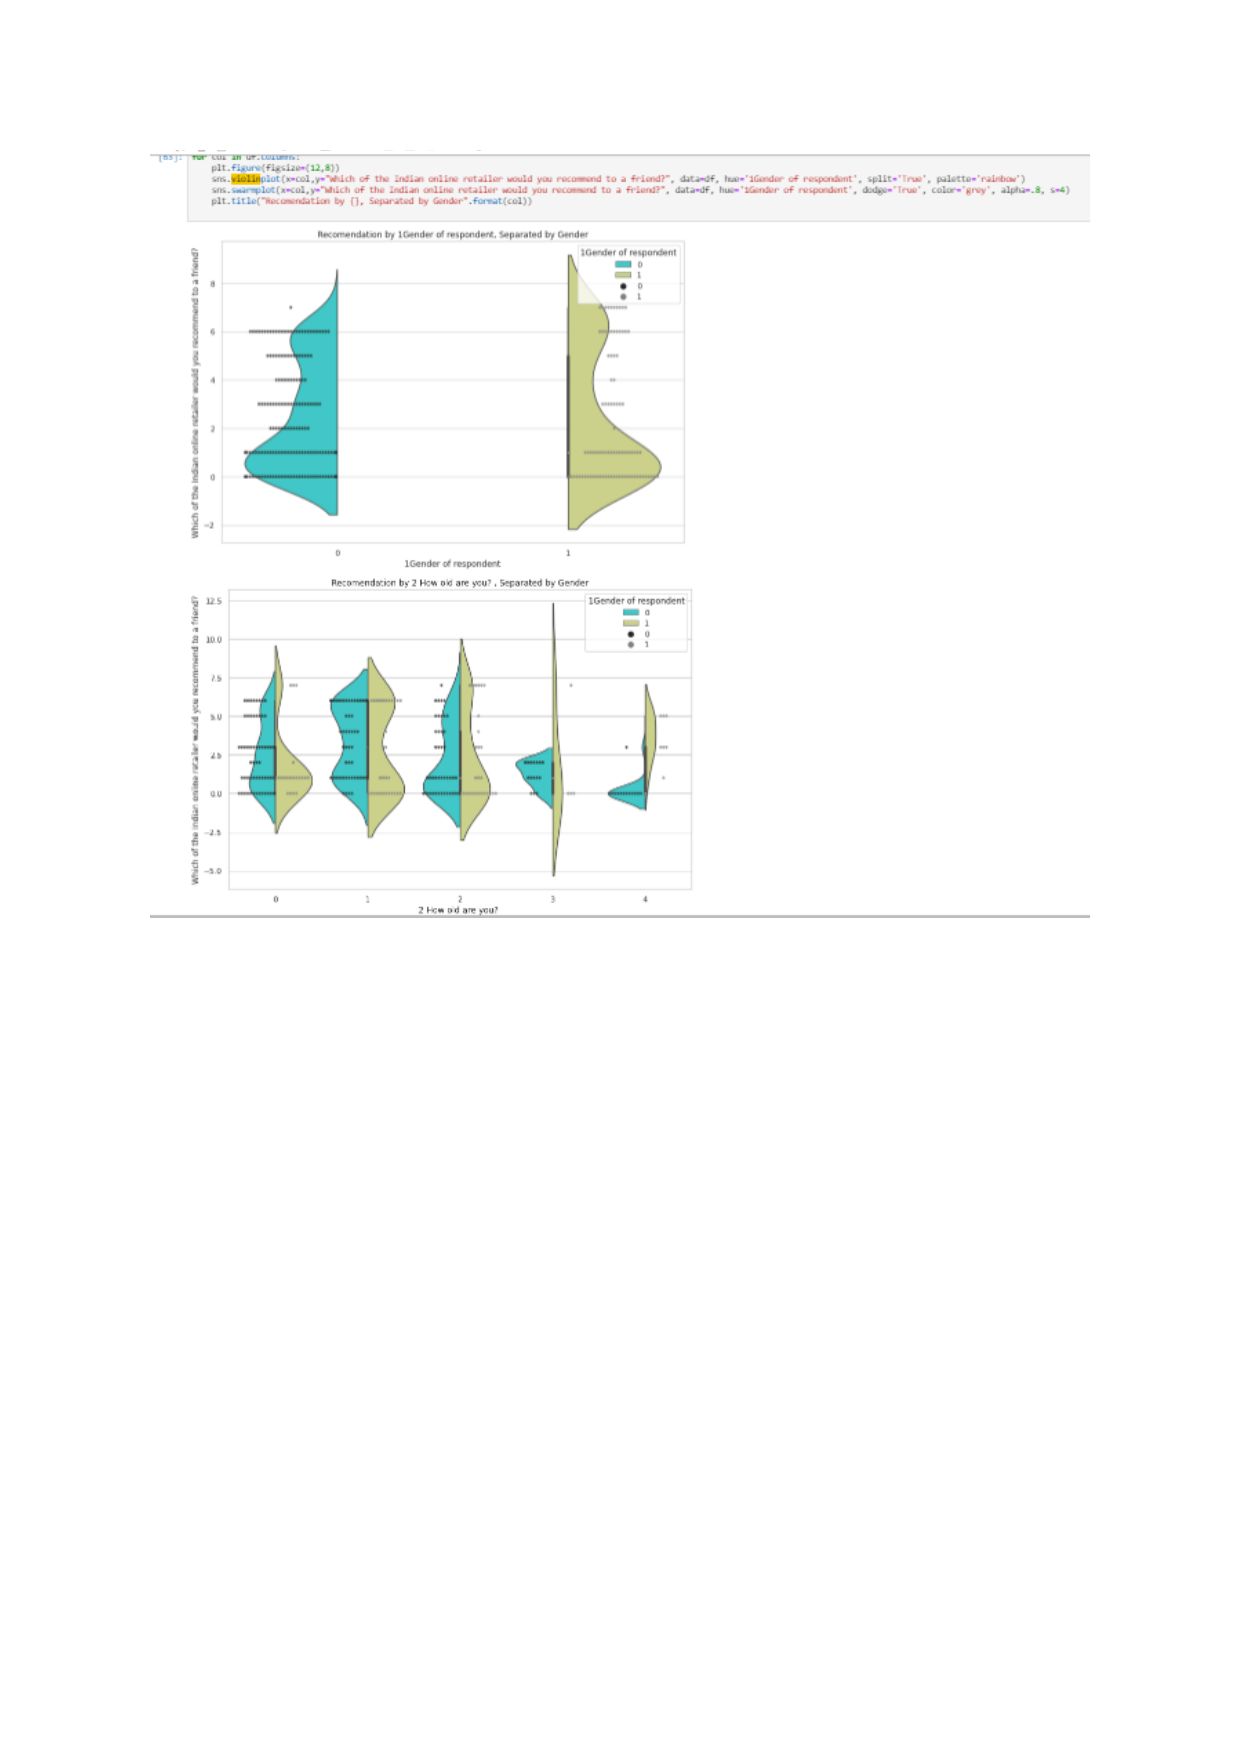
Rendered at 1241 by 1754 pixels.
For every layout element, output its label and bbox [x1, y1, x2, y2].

picture [150, 150, 1091, 918]
